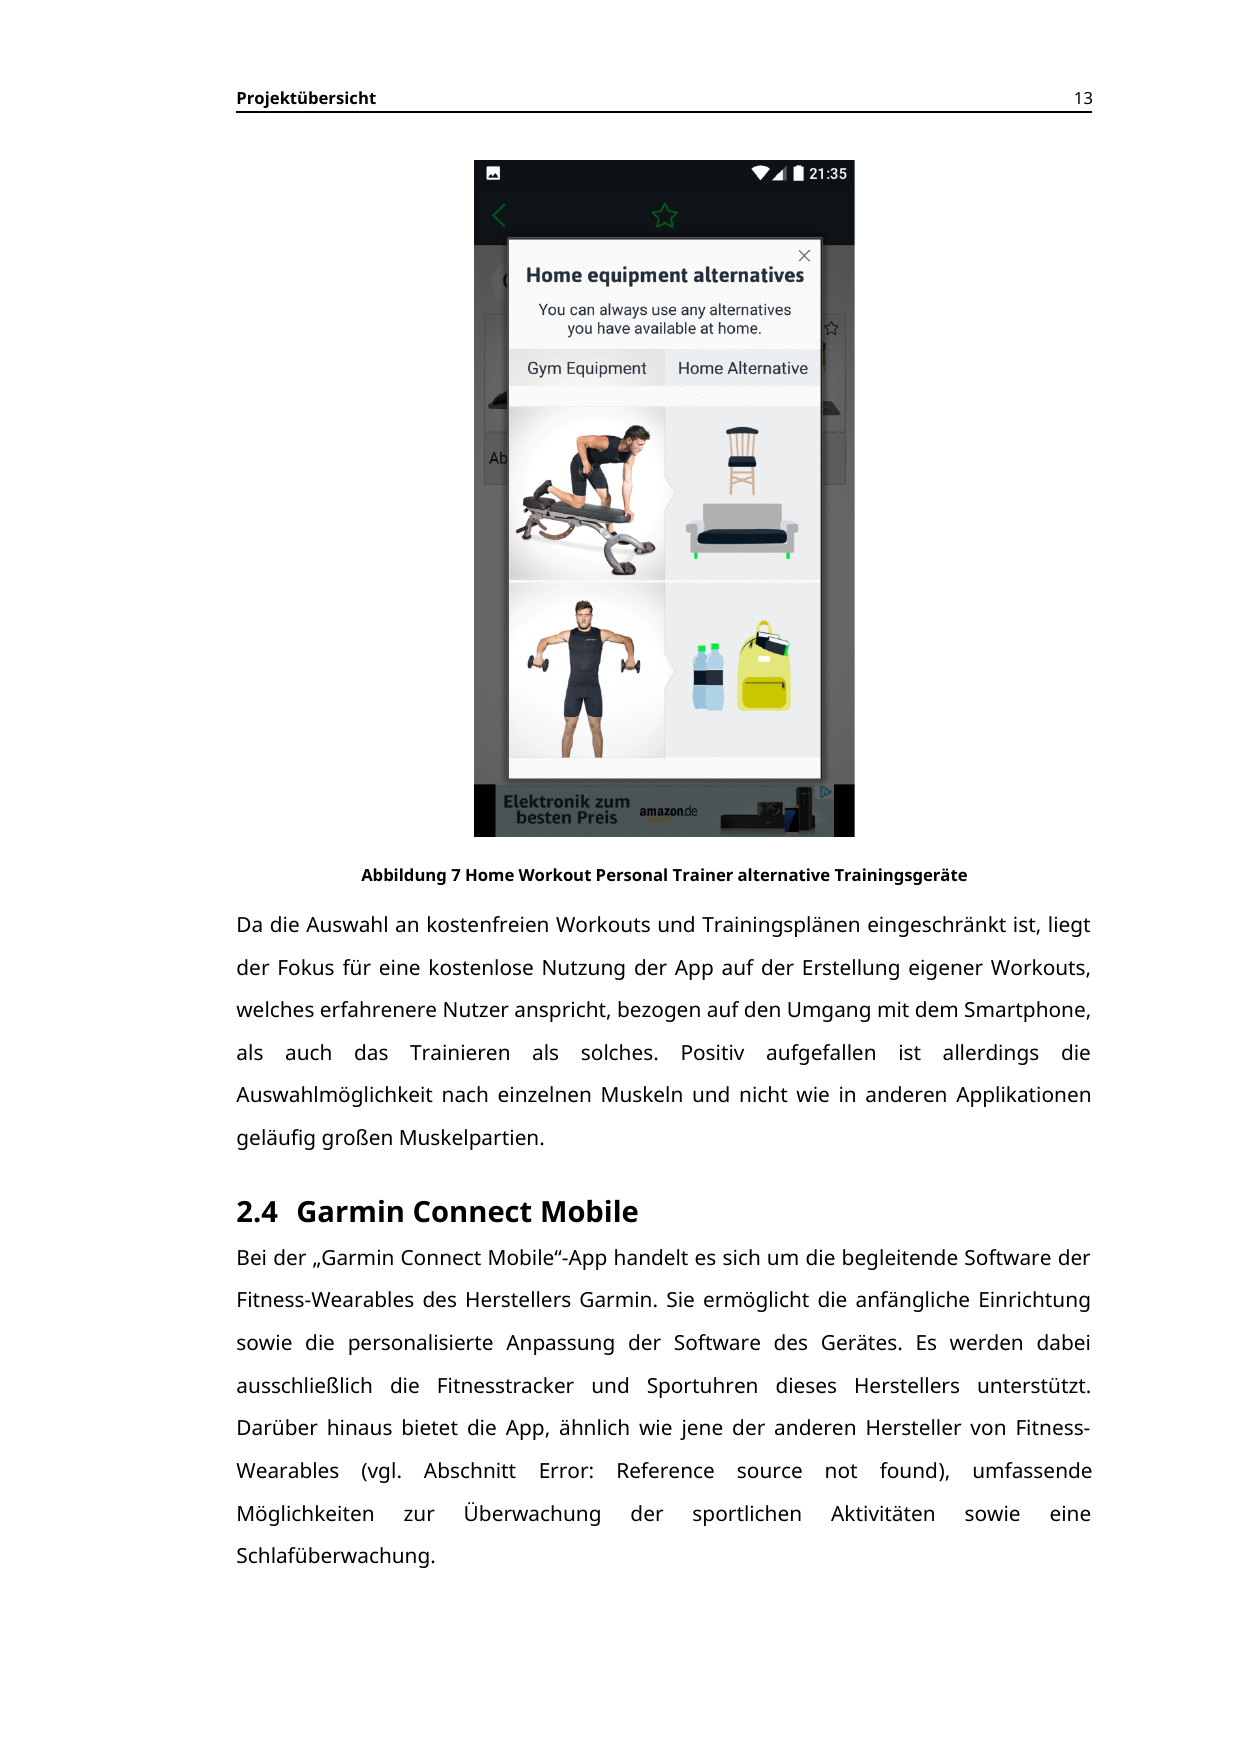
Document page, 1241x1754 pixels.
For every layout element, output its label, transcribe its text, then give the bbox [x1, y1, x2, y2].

picture [474, 160, 855, 837]
subtitle Garmin Connect Mobile [236, 1191, 1092, 1231]
text Da die Auswahl an kostenfreien Workouts und Trainingsplänen eingeschränkt ist, liegt der Fokus für eine kostenlose Nutzung der App auf der Erstellung eigener Workouts, welches erfahrenere Nutzer anspricht, bezogen auf den Umgang mit dem Smartphone, als auch das Trainieren als solches. Positiv aufgefallen ist allerdings die Auswahlmöglichkeit nach einzelnen Muskeln und nicht wie in anderen Applikationen geläufig großen Muskelpartien. [236, 910, 1092, 1152]
